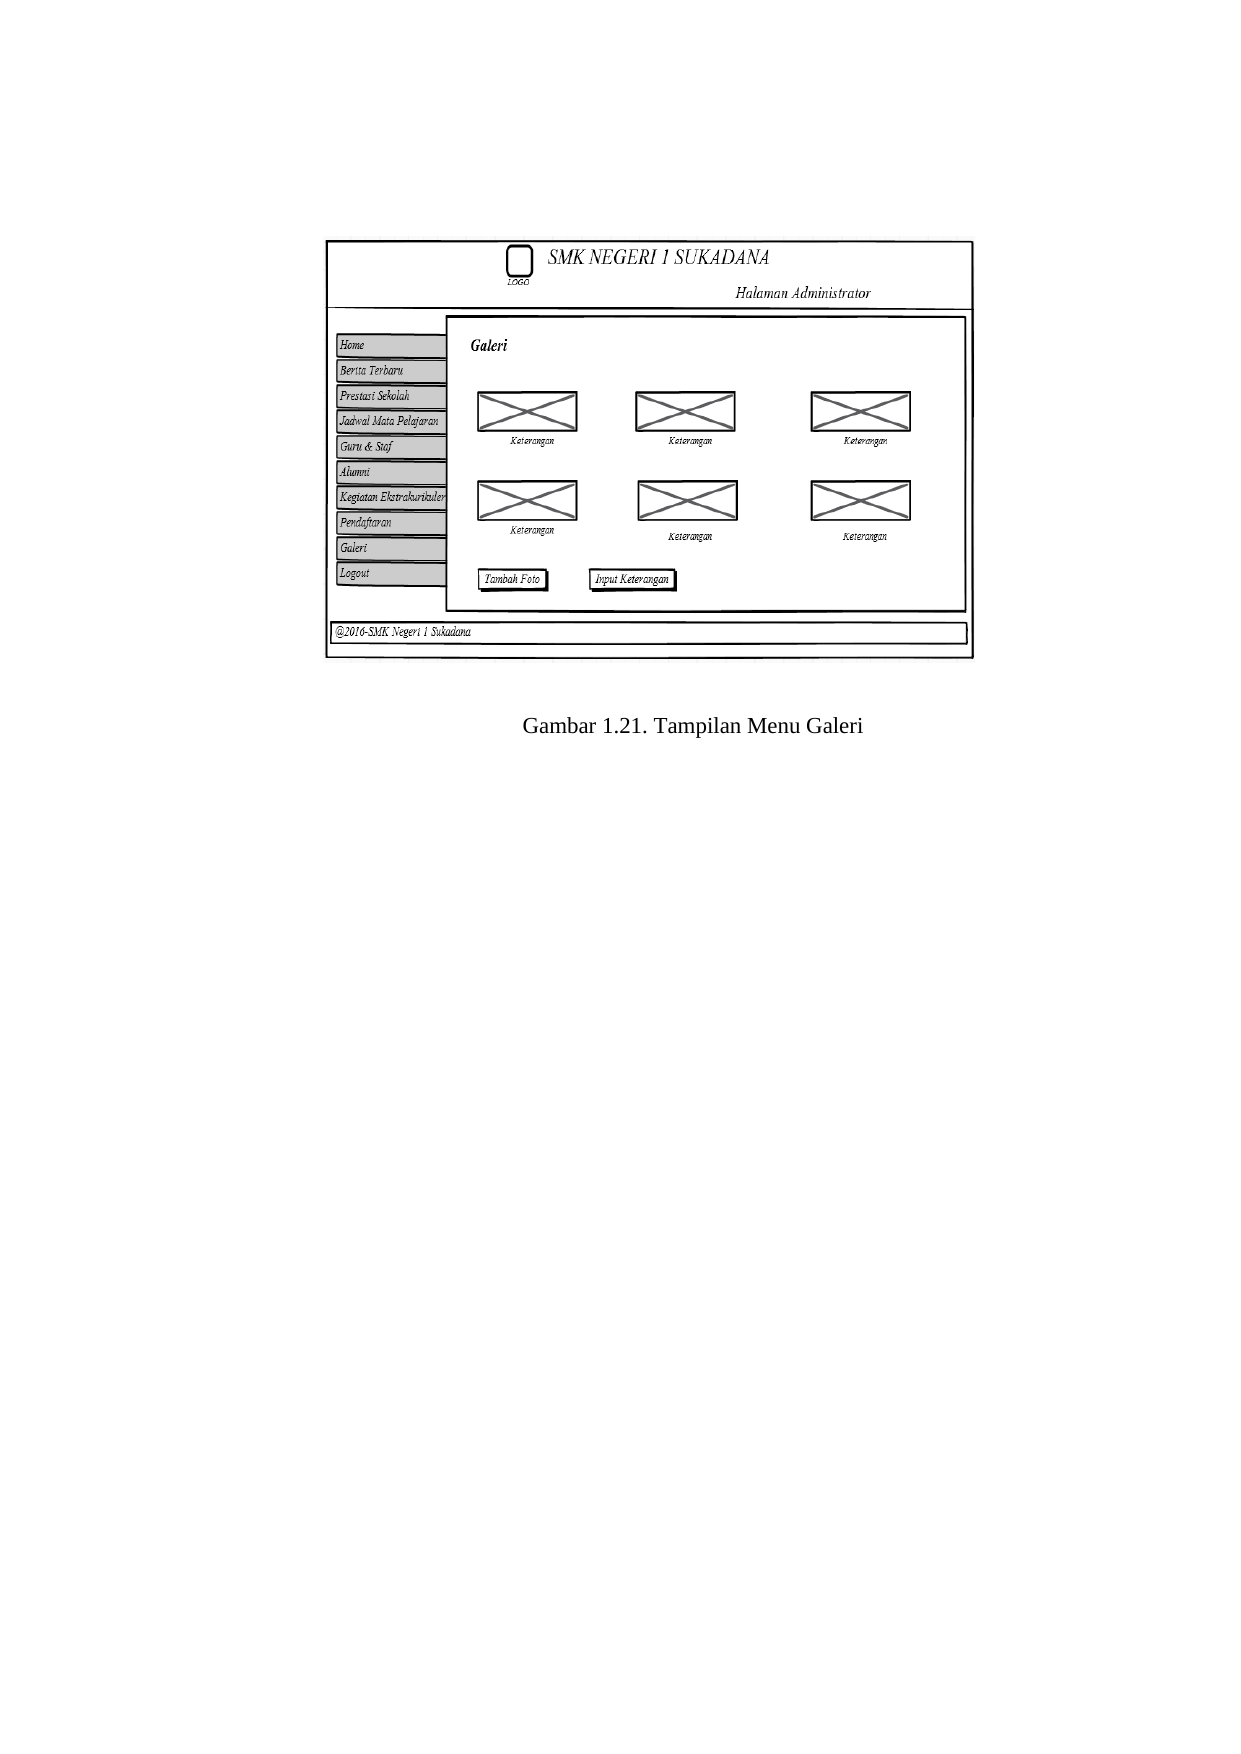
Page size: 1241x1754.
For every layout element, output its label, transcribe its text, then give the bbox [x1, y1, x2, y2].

text Gambar 1.21. Tampilan Menu Galeri [323, 712, 1063, 738]
picture [323, 236, 975, 663]
